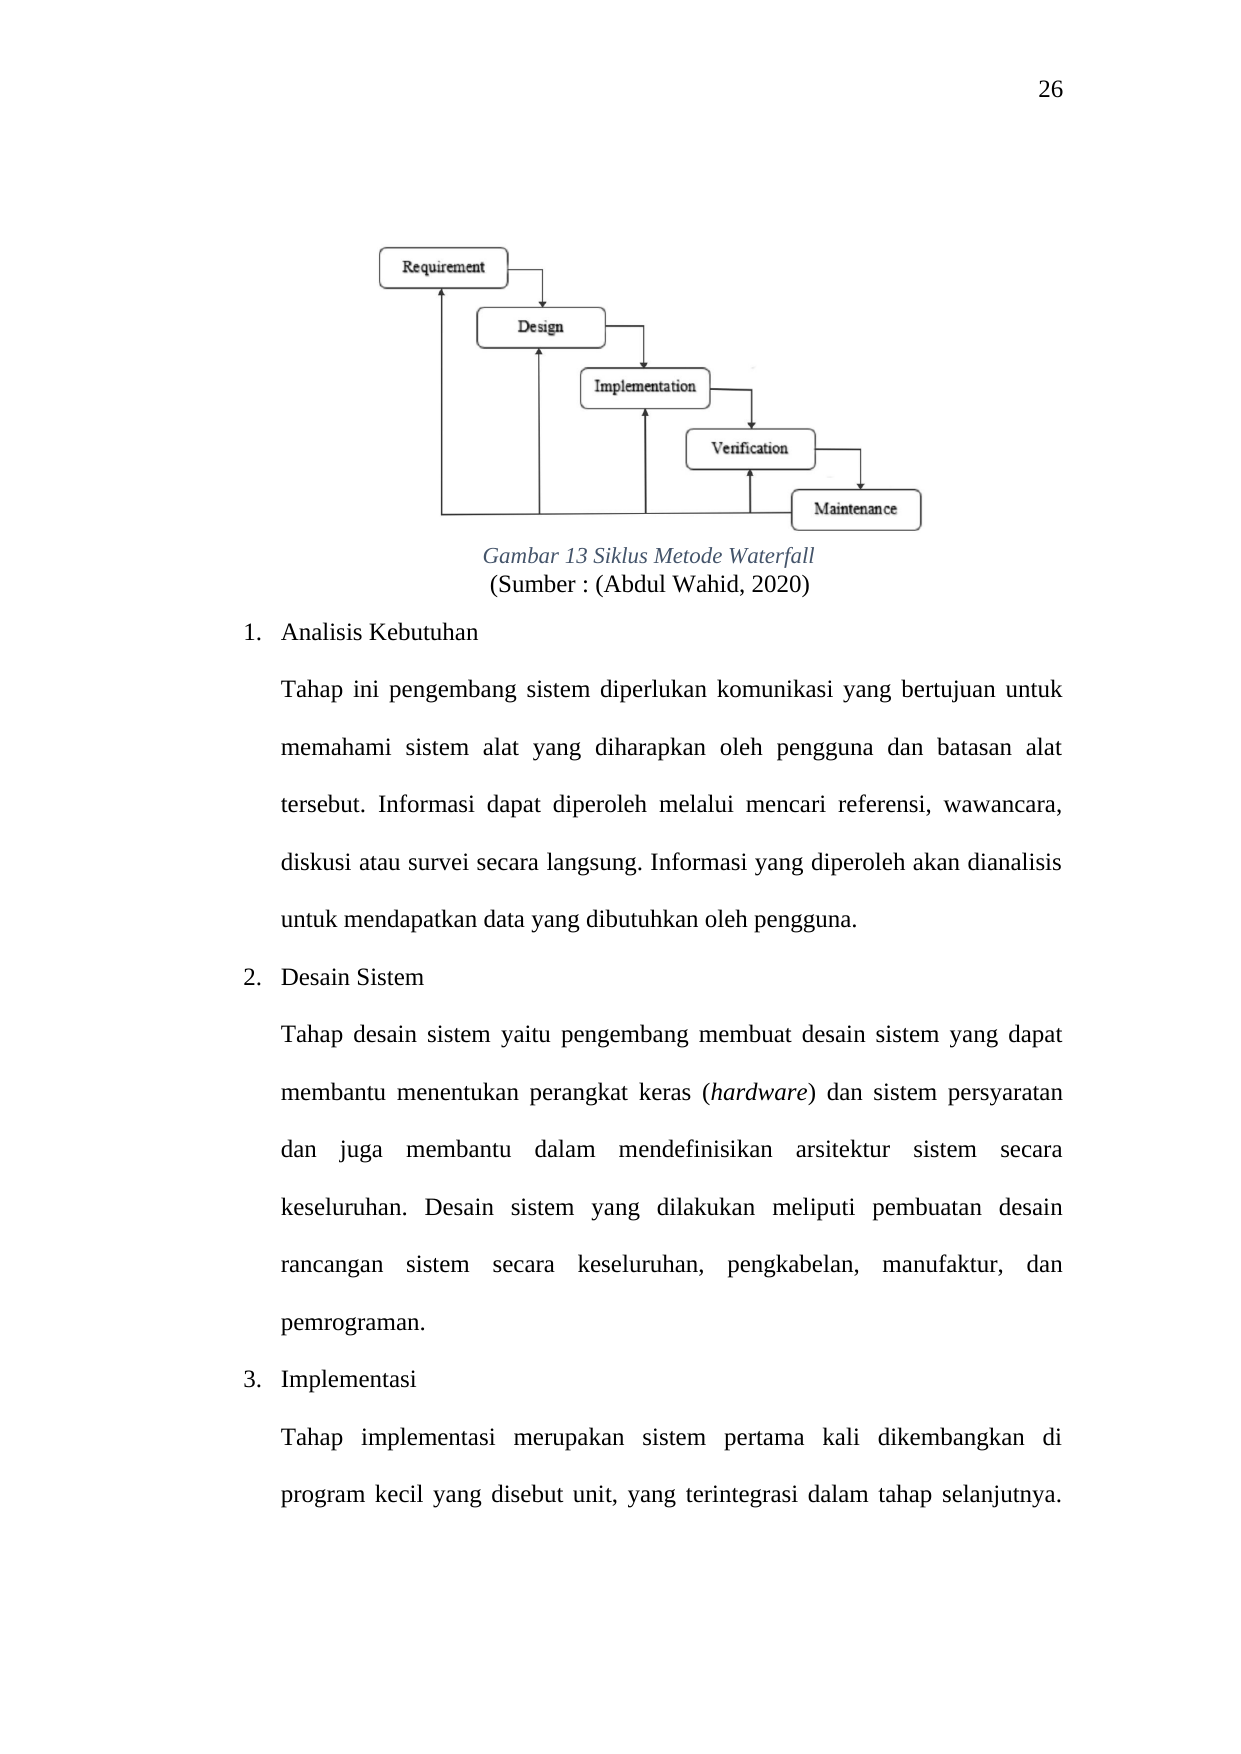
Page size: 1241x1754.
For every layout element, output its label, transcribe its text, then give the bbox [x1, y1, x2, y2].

list Tahap ini pengembang sistem diperlukan komunikasi yang bertujuan untuk memahami sistem alat yang diharapkan oleh pengguna dan batasan alat tersebut. Informasi dapat diperoleh melalui mencari referensi, wawancara, diskusi atau survei secara langsung. Informasi yang diperoleh akan dianalisis untuk mendapatkan data yang dibutuhkan oleh pengguna. [281, 674, 1063, 933]
list Desain Sistem [243, 962, 1063, 990]
list Implementasi [243, 1364, 1063, 1393]
list Tahap desain sistem yaitu pengembang membuat desain sistem yang dapat membantu menentukan perangkat keras (hardware) dan sistem persyaratan dan juga membantu dalam mendefinisikan arsitektur sistem secara keseluruhan. Desain sistem yang dilakukan meliputi pembuatan desain rancangan sistem secara keseluruhan, pengkabelan, manufaktur, dan pemrograman. [281, 1019, 1063, 1335]
picture [367, 236, 932, 543]
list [281, 1422, 1063, 1508]
list Analisis Kebutuhan [243, 617, 1063, 645]
text Gambar Siklus Metode Waterfall [236, 542, 1063, 569]
text (Sumber : (Abdul Wahid, 2020) [236, 569, 1063, 598]
